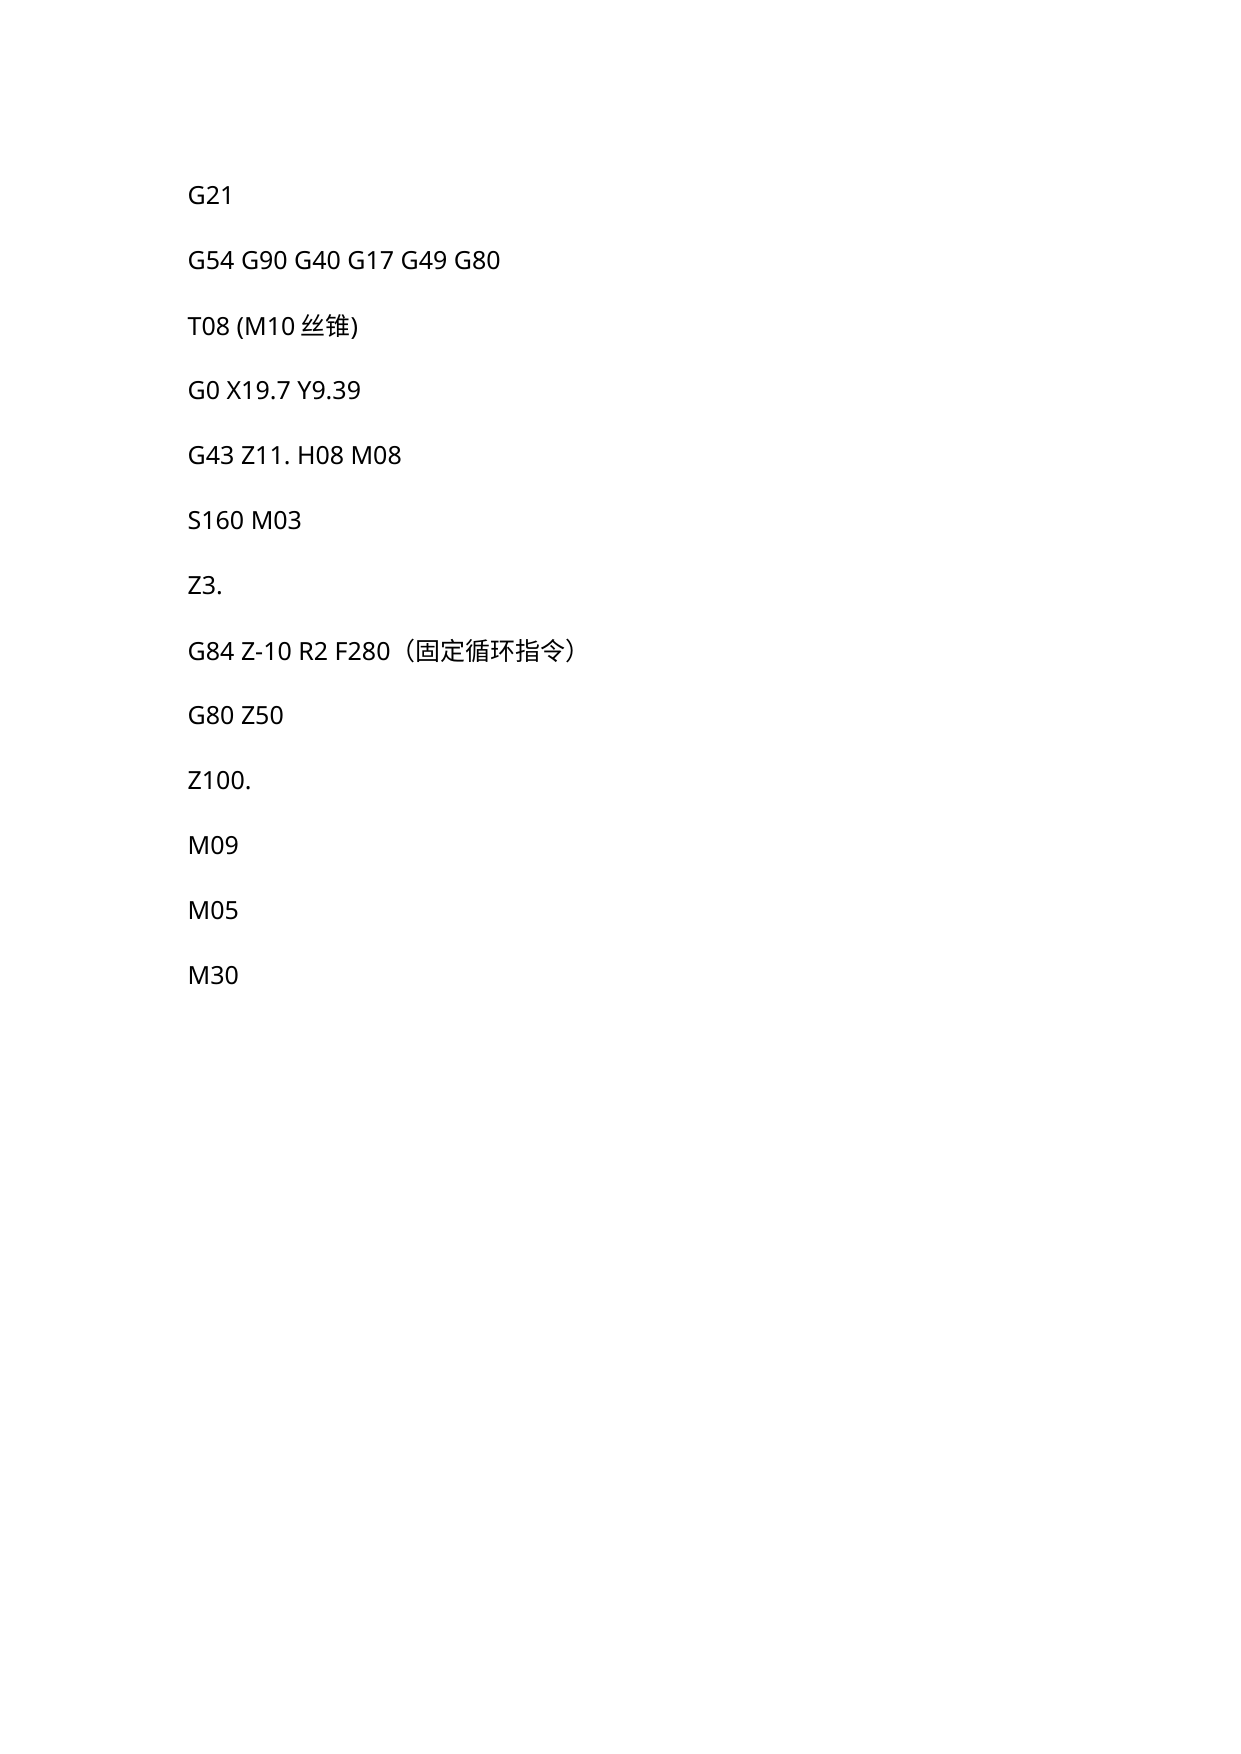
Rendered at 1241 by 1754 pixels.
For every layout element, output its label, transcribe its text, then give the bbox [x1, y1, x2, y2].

text G0 X19.7 Y9.39 [187, 357, 1053, 422]
text Z100. [187, 747, 1053, 812]
text G84 Z-10 R2 F280（固定循环指令） [187, 617, 1053, 682]
text Z3. [187, 552, 1053, 617]
text M09 [187, 812, 1053, 877]
text G21 [187, 162, 1053, 227]
text G43 Z11. H08 M08 [187, 422, 1053, 487]
text M05 [187, 877, 1053, 942]
text G54 G90 G40 G17 G49 G80 [187, 227, 1053, 292]
text T08 (M10丝锥) [187, 292, 1053, 357]
text S160 M03 [187, 487, 1053, 552]
text G80 Z50 [187, 682, 1053, 747]
text M30 [187, 942, 1053, 1007]
